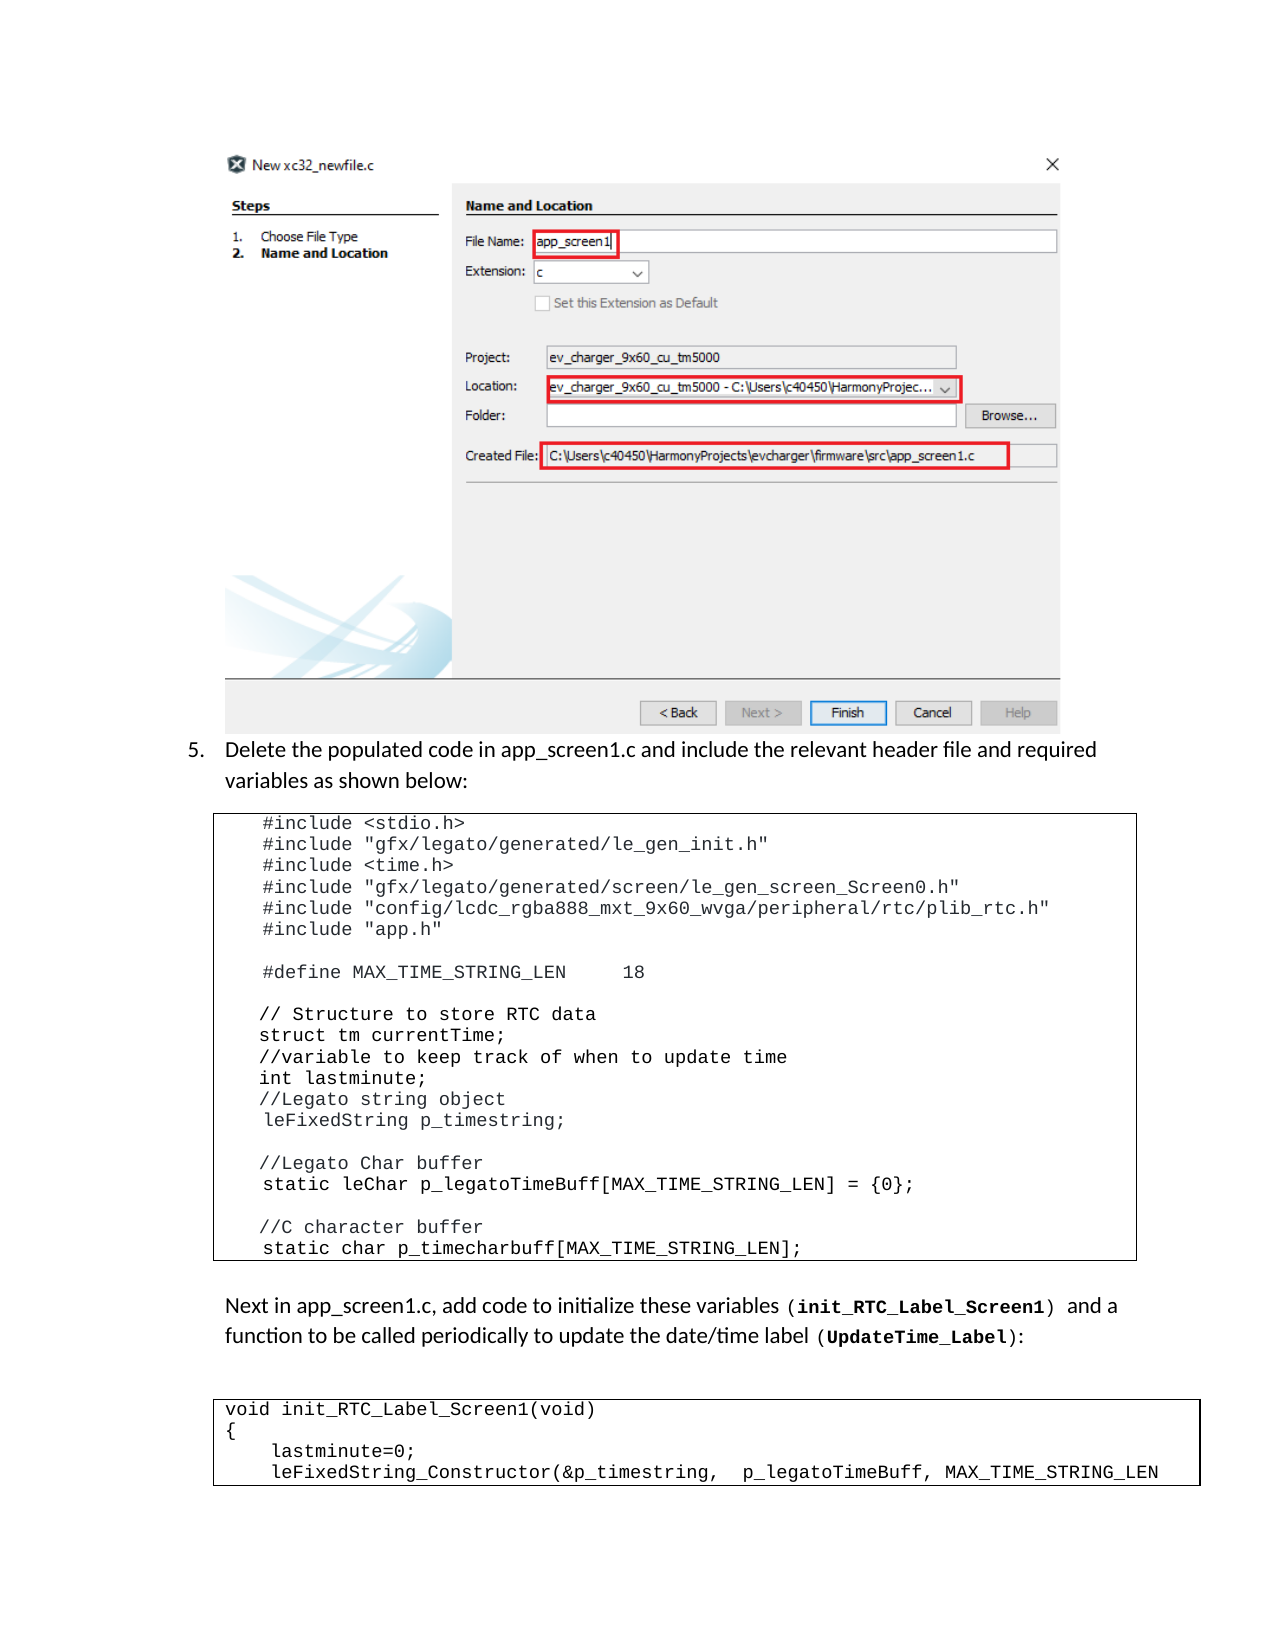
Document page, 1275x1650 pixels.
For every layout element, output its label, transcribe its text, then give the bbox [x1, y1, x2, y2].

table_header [214, 1400, 1199, 1484]
table_header #include <stdio.h> #include "gfx/legato/generated/le_gen_init.h" #include <time.h> #include "gfx/legato/generated/screen/le_gen_screen_Screen0.h" #include "config/lcdc_rgba888_mxt_9x60_wvga/peripheral/rtc/plib_rtc.h" #include "app.h" #define MAX_TIME_STRING_LEN 18 // Structure to store RTC data struct tm currentTime; //variable to keep track of when to update time int lastminute; //Legato string object leFixedString p_timestring; //Legato Char buffer static leChar p_legatoTimeBuff[MAX_TIME_STRING_LEN] = {0}; //C character buffer static char p_timecharbuff[MAX_TIME_STRING_LEN]; [214, 814, 1136, 1260]
picture [225, 150, 1061, 734]
list Next in app_screen1.c, add code to initialize these variables (init_RTC_Label_Screen1) and a function to be called periodically to update the date/time label (UpdateTime_Label): [225, 1291, 1125, 1349]
list Delete the populated code in app_screen1.c and include the relevant header file and required variables as shown below: [187, 736, 1125, 794]
